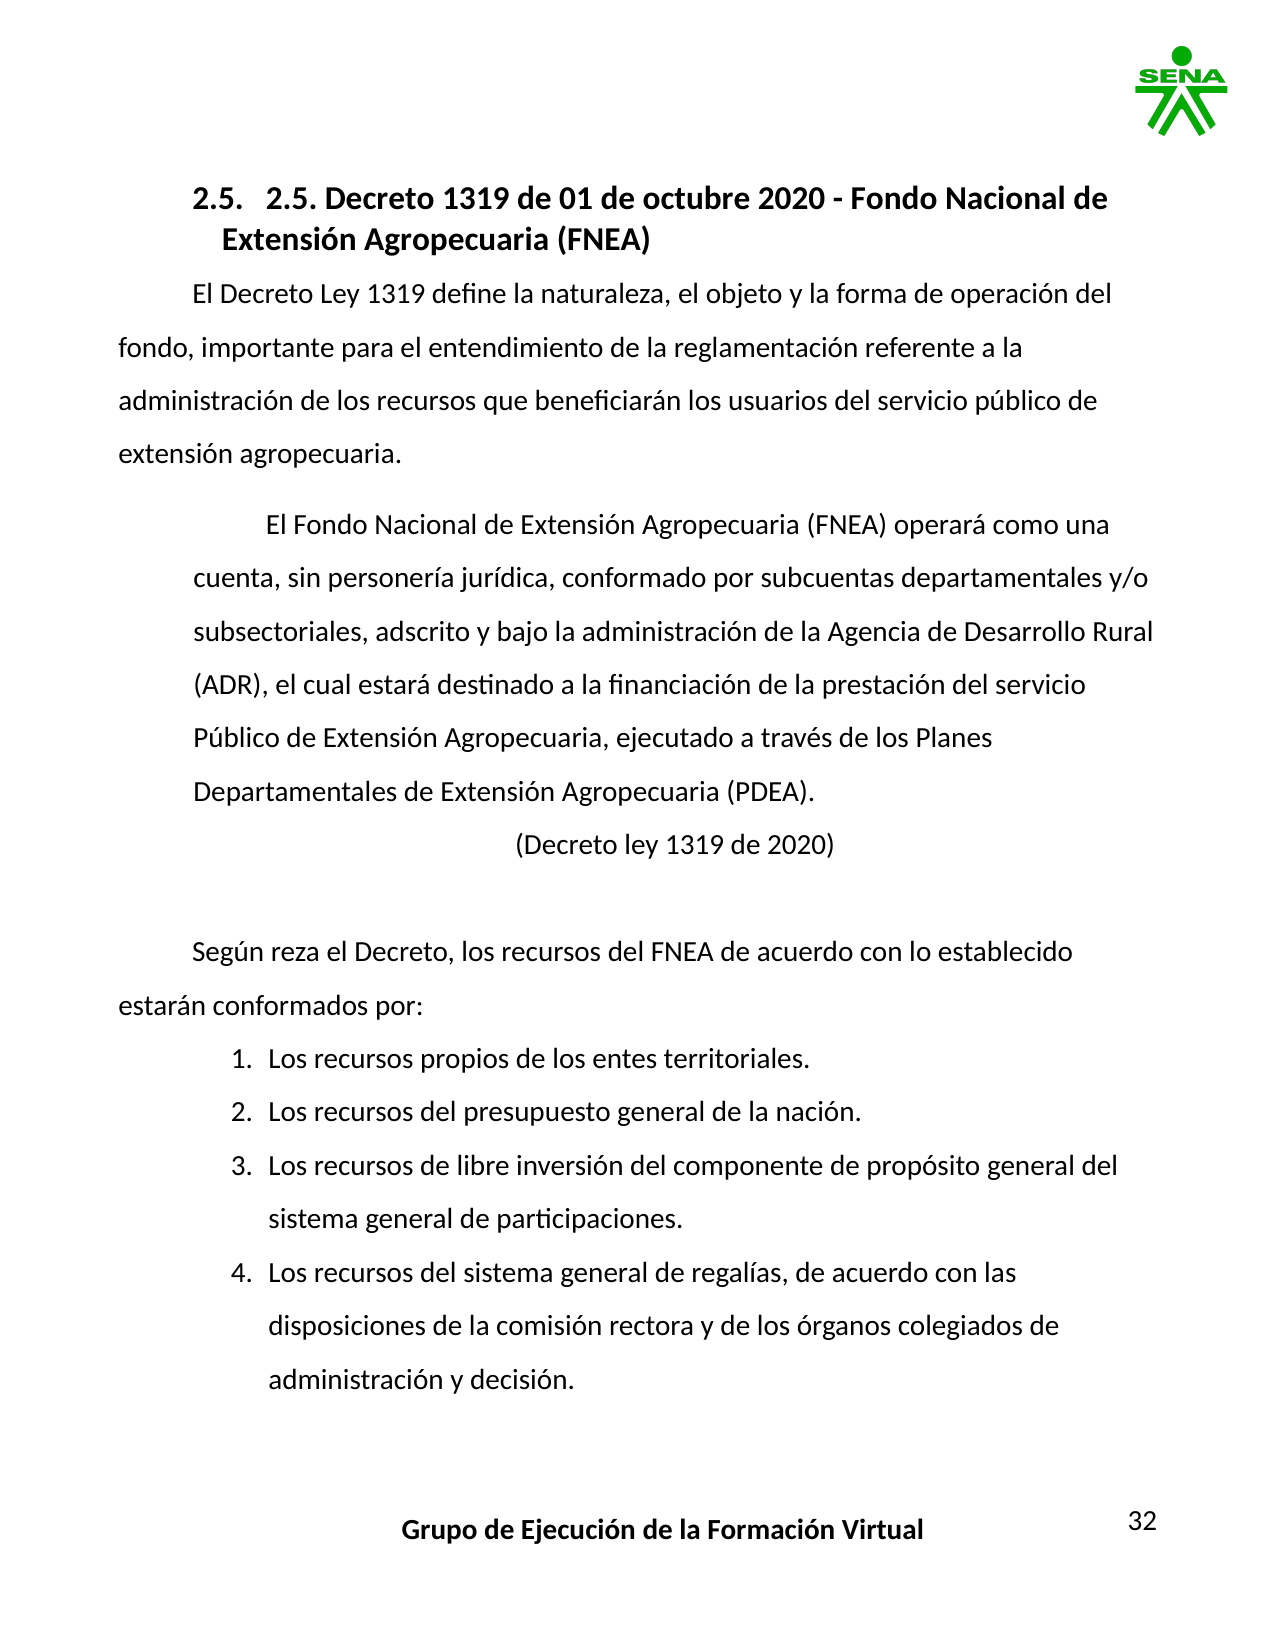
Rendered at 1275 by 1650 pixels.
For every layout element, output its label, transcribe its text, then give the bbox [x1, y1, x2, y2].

list Según reza el Decreto, los recursos del FNEA de acuerdo con lo establecido estarán conformados por: [118, 933, 1157, 1022]
text El Decreto Ley 1319 define la naturaleza, el objeto y la forma de operación del fondo, importante para el entendimiento de la reglamentación referente a la administración de los recursos que beneficiarán los usuarios del servicio público de extensión agropecuaria. [118, 275, 1157, 471]
list El Fondo Nacional de Extensión Agropecuaria (FNEA) operará como una cuenta, sin personería jurídica, conformado por subcuentas departamentales y/o subsectoriales, adscrito y bajo la administración de la Agencia de Desarrollo Rural (ADR), el cual estará destinado a la financiación de la prestación del servicio Público de Extensión Agropecuaria, ejecutado a través de los Planes Departamentales de Extensión Agropecuaria (PDEA). [193, 506, 1157, 808]
picture [1135, 46, 1228, 136]
list Los recursos del sistema general de regalías, de acuerdo con las disposiciones de la comisión rectora y de los órganos colegiados de administración y decisión. [231, 1254, 1157, 1396]
list Los recursos propios de los entes territoriales. [231, 1040, 1157, 1076]
list (Decreto ley 1319 de 2020) [193, 826, 1157, 862]
subtitle 2.5. Decreto 1319 de 01 de octubre 2020 - Fondo Nacional de Extensión Agropecuaria (FNEA) [192, 177, 1157, 259]
list Los recursos del presupuesto general de la nación. [231, 1093, 1157, 1129]
list Los recursos de libre inversión del componente de propósito general del sistema general de participaciones. [231, 1147, 1157, 1236]
